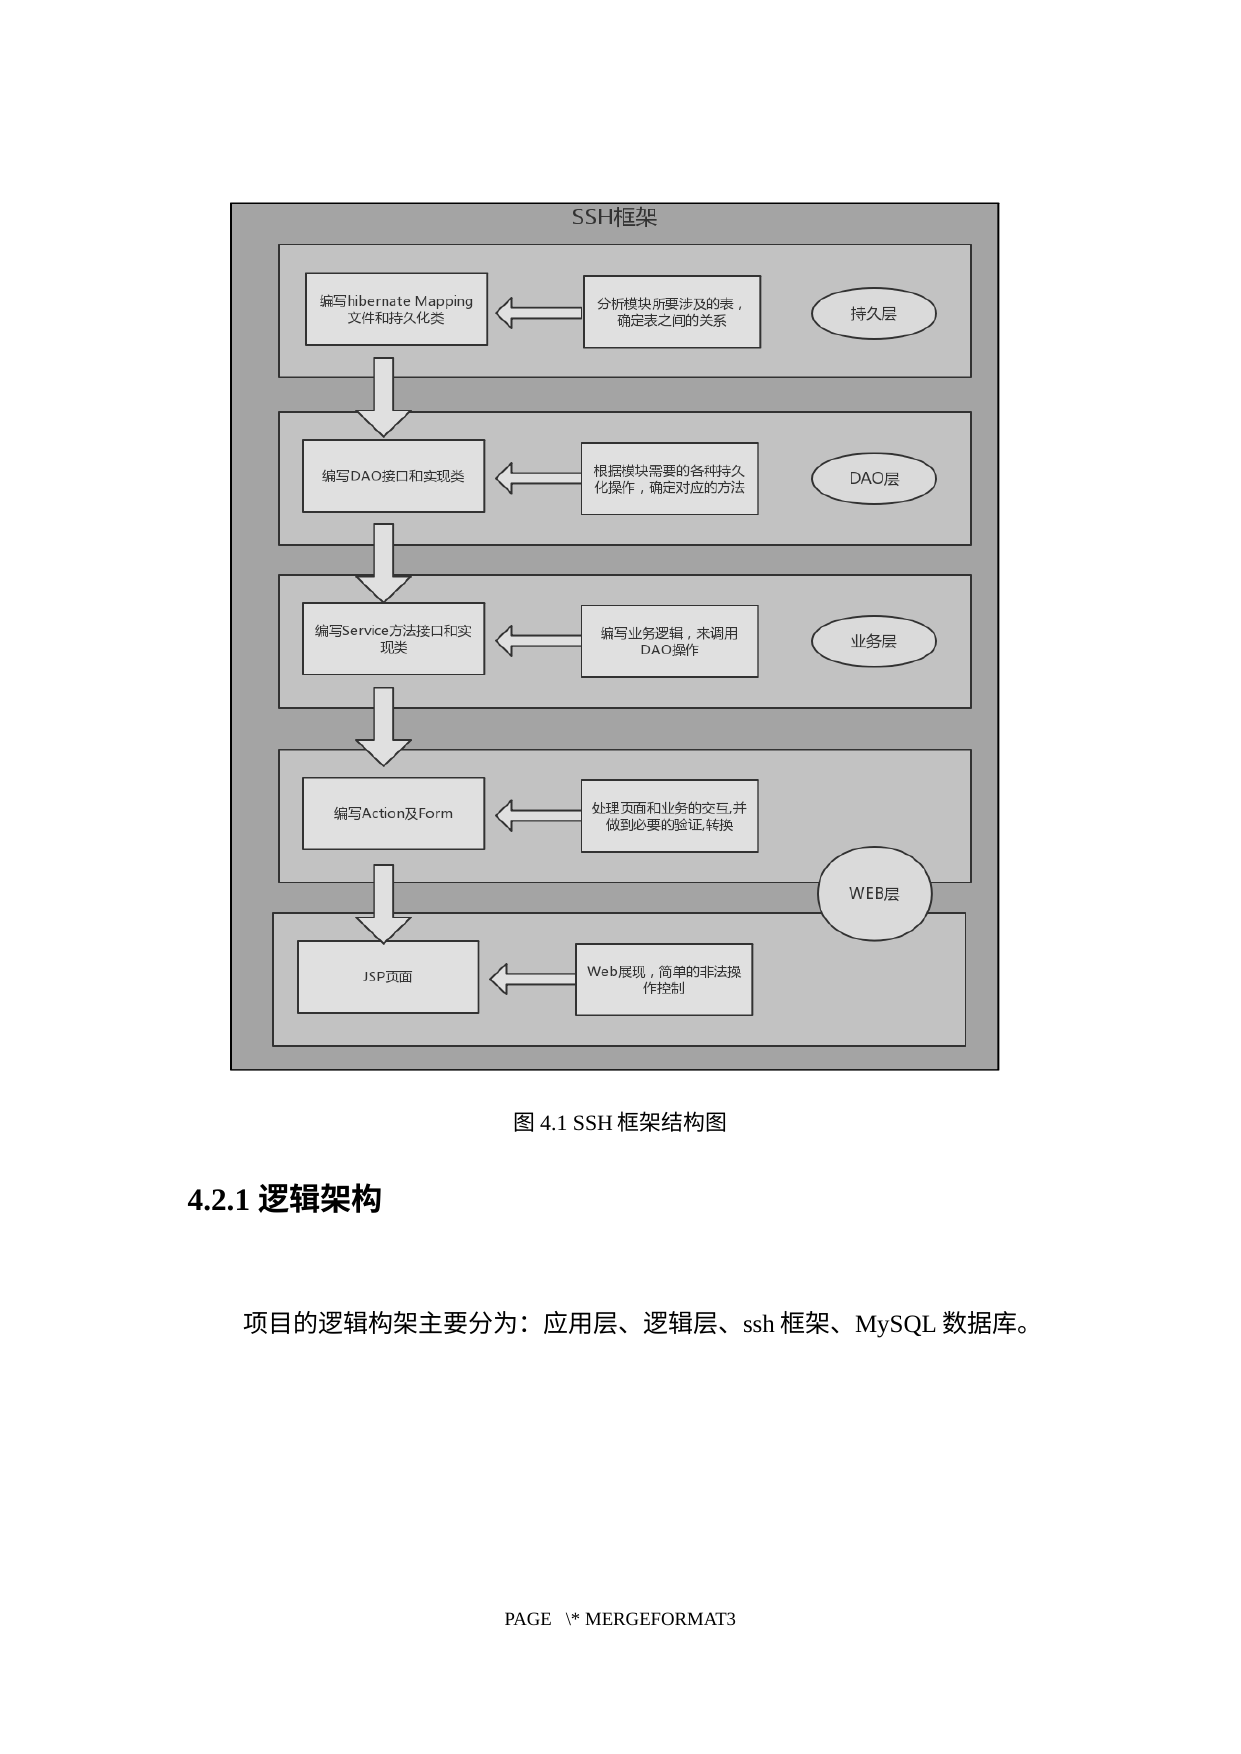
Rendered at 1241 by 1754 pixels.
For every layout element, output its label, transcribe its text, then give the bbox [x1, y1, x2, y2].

subtitle 4.2.1 逻辑架构 [187, 1164, 1053, 1229]
text 图4.1 SSH框架结构图 [187, 1104, 1053, 1137]
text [187, 1289, 1053, 1354]
